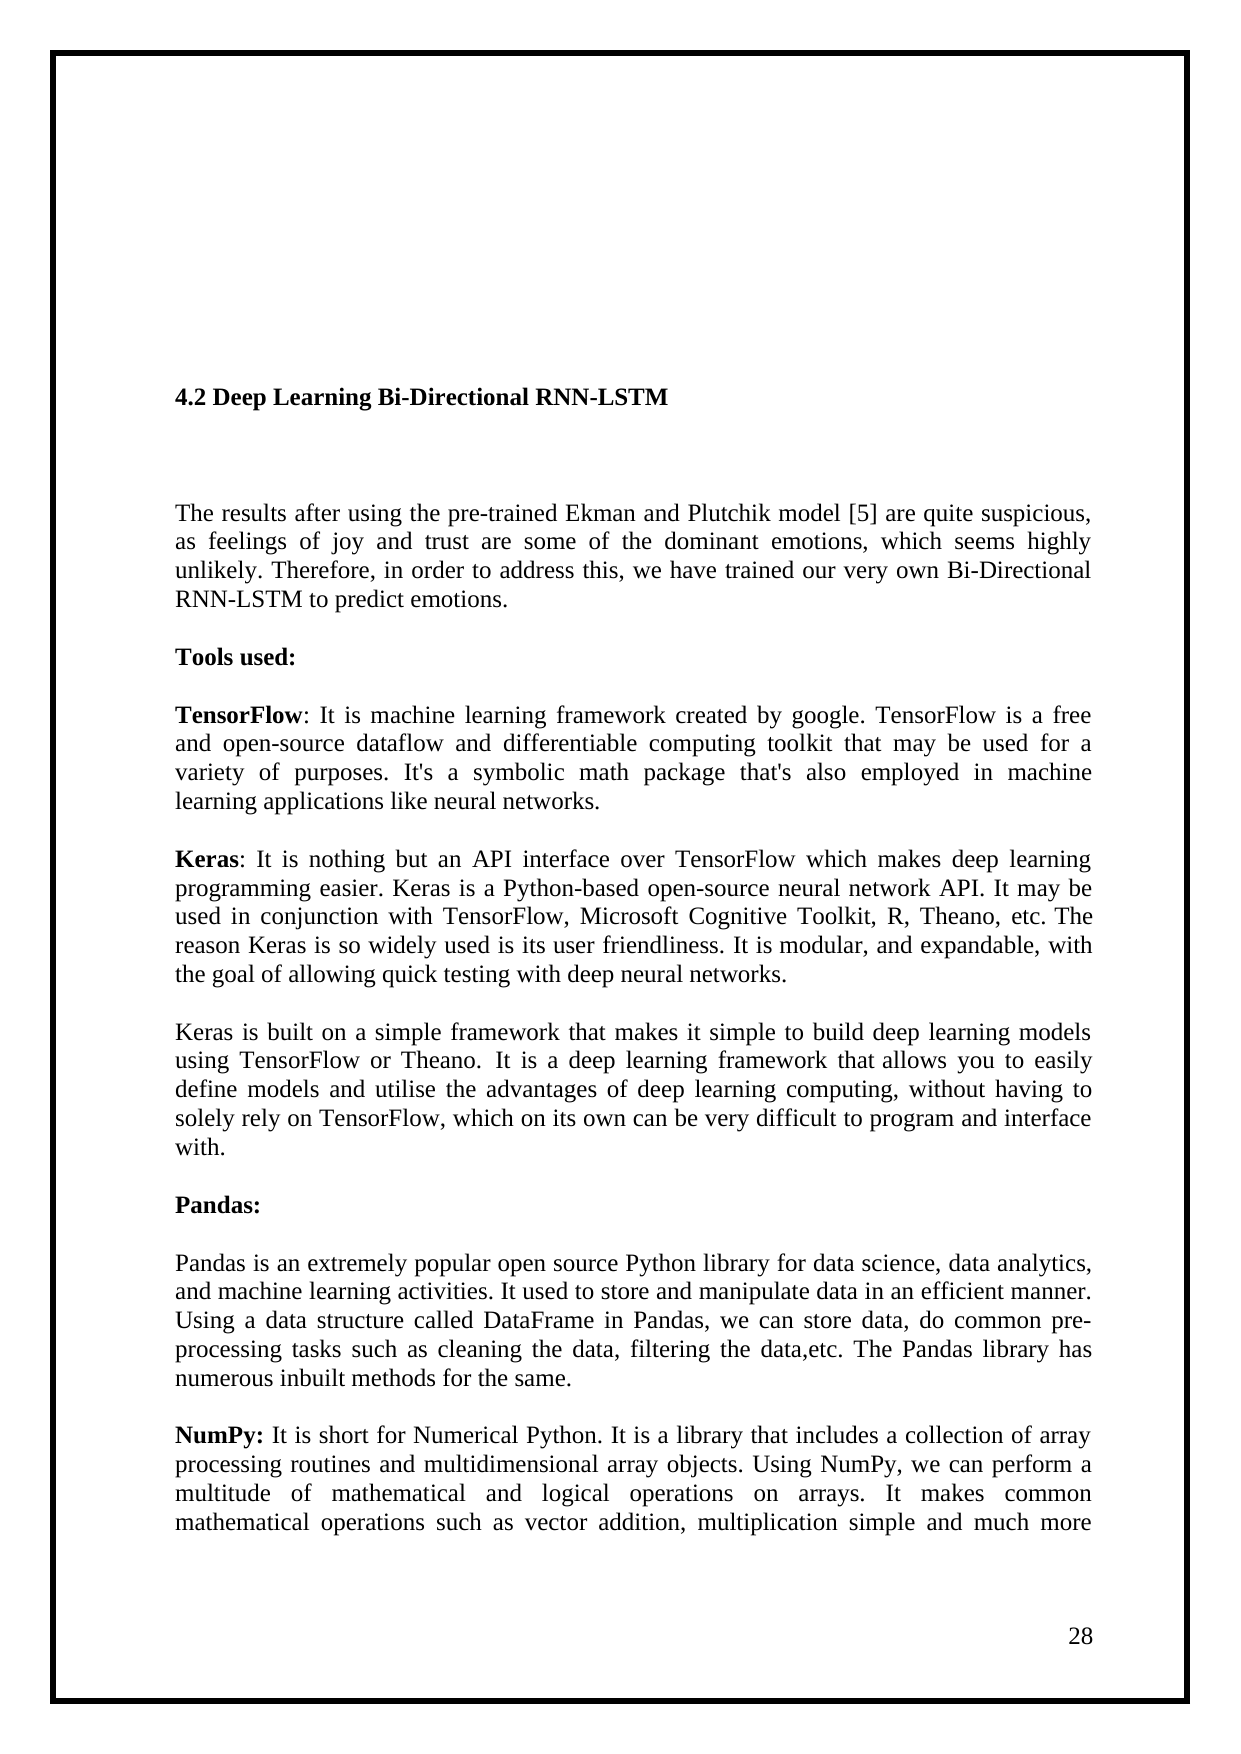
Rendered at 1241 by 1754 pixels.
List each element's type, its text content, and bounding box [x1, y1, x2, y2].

text Keras: It is nothing but an API interface over TensorFlow which makes deep learning programming easier. Keras is a Python-based open-source neural network API. It may be used in conjunction with TensorFlow, Microsoft Cognitive Toolkit, R, Theano, etc. The reason Keras is so widely used is its user friendliness. It is modular, and expandable, with the goal of allowing quick testing with deep neural networks. [175, 844, 1093, 988]
text TensorFlow: It is machine learning framework created by google. TensorFlow is a free and open-source dataflow and differentiable computing toolkit that may be used for a variety of purposes. It's a symbolic math package that's also employed in machine learning applications like neural networks. [175, 700, 1093, 815]
text Pandas is an extremely popular open source Python library for data science, data analytics, and machine learning activities. It used to store and manipulate data in an efficient manner. Using a data structure called DataFrame in Pandas, we can store data, do common pre-processing tasks such as cleaning the data, filtering the data,etc. The Pandas library has numerous inbuilt methods for the same. [175, 1248, 1093, 1391]
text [175, 1421, 1093, 1536]
text Pandas: [175, 1190, 1093, 1218]
text 4.2 Deep Learning Bi-Directional RNN-LSTM [175, 382, 1093, 411]
text The results after using the pre-trained Ekman and Plutchik model [5] are quite suspicious, as feelings of joy and trust are some of the dominant emotions, which seems highly unlikely. Therefore, in order to address this, we have trained our very own Bi-Directional RNN-LSTM to predict emotions. [175, 498, 1093, 613]
text Tools used: [175, 642, 1093, 671]
text Keras is built on a simple framework that makes it simple to build deep learning models using TensorFlow or Theano. It is a deep learning framework that allows you to easily define models and utilise the advantages of deep learning computing, without having to solely rely on TensorFlow, which on its own can be very difficult to program and interface with. [175, 1017, 1093, 1161]
